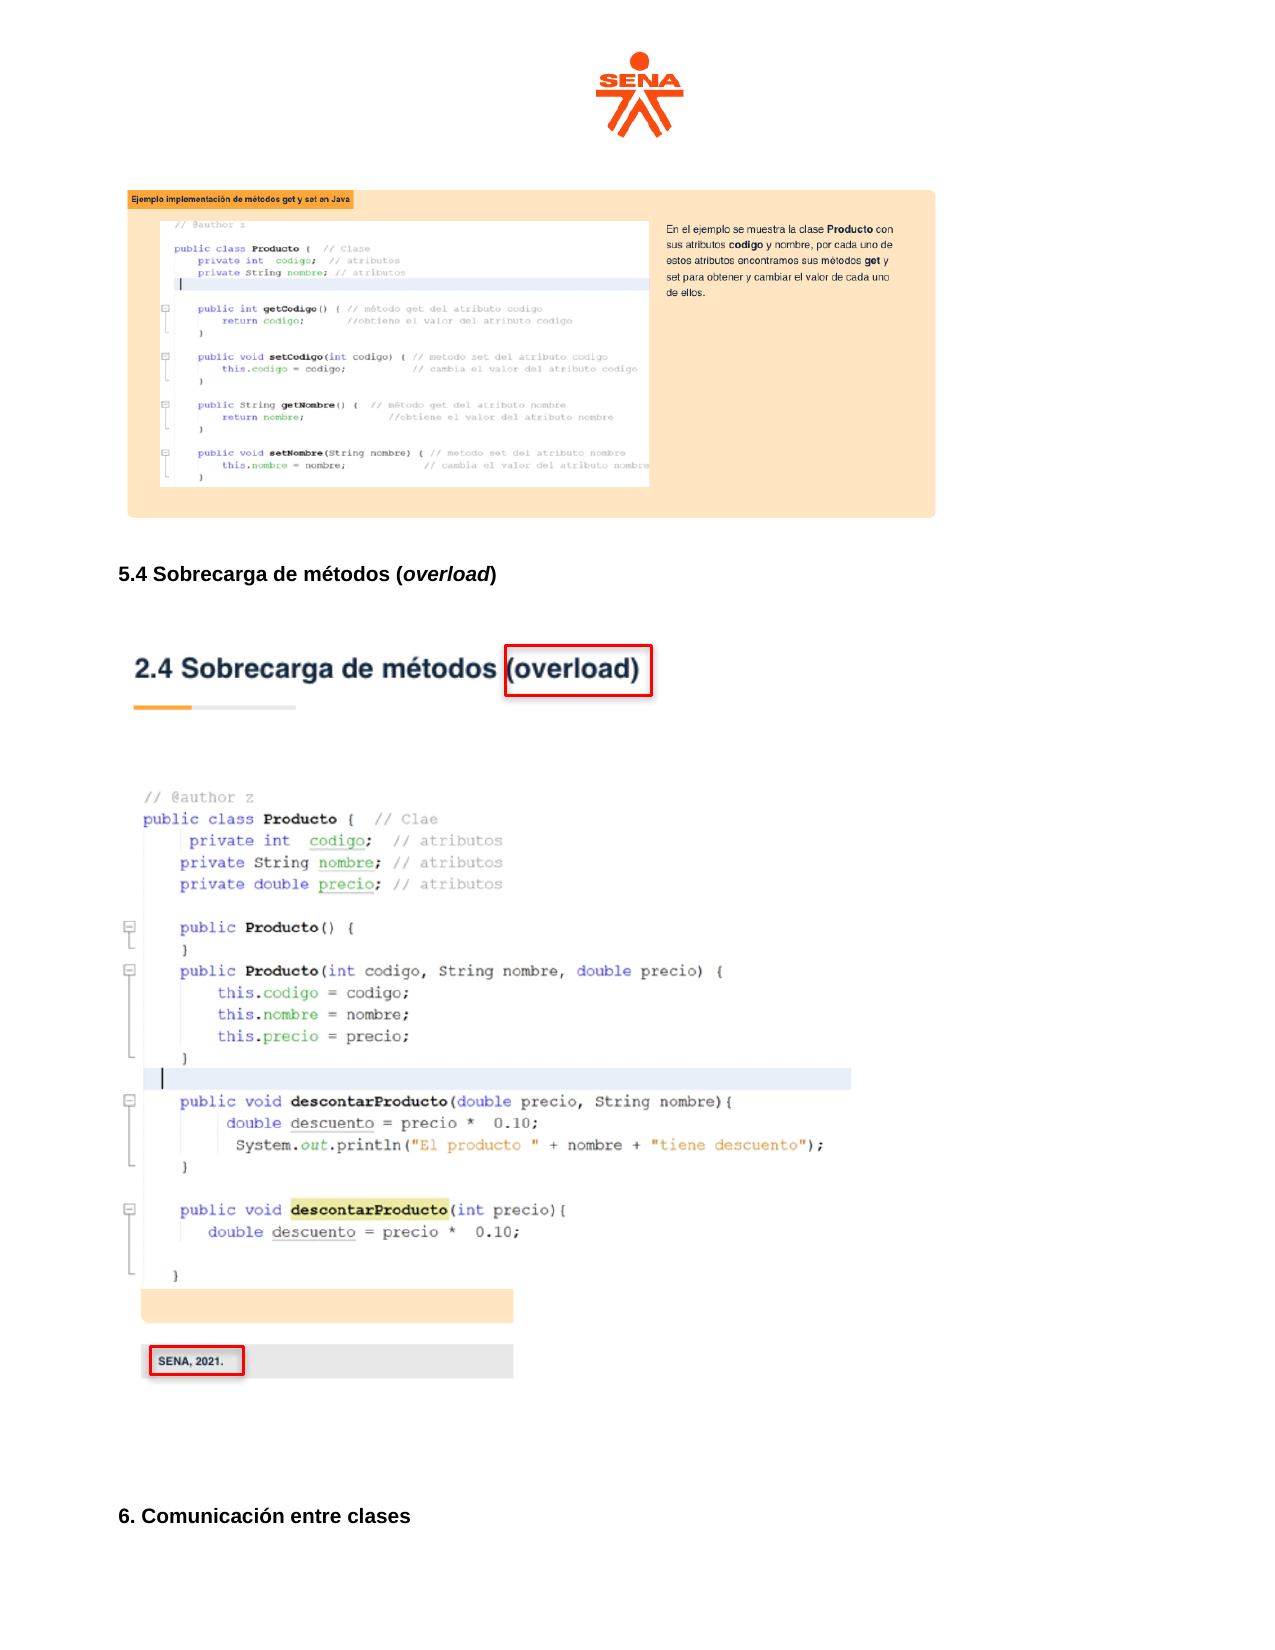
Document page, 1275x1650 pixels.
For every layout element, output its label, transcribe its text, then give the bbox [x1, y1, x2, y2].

text 6. Comunicación entre clases [118, 1504, 1157, 1528]
text 5.4 Sobrecarga de métodos (overload) [118, 562, 1157, 586]
picture [118, 785, 852, 1395]
picture [585, 48, 690, 142]
picture [118, 617, 690, 758]
picture [118, 177, 950, 535]
